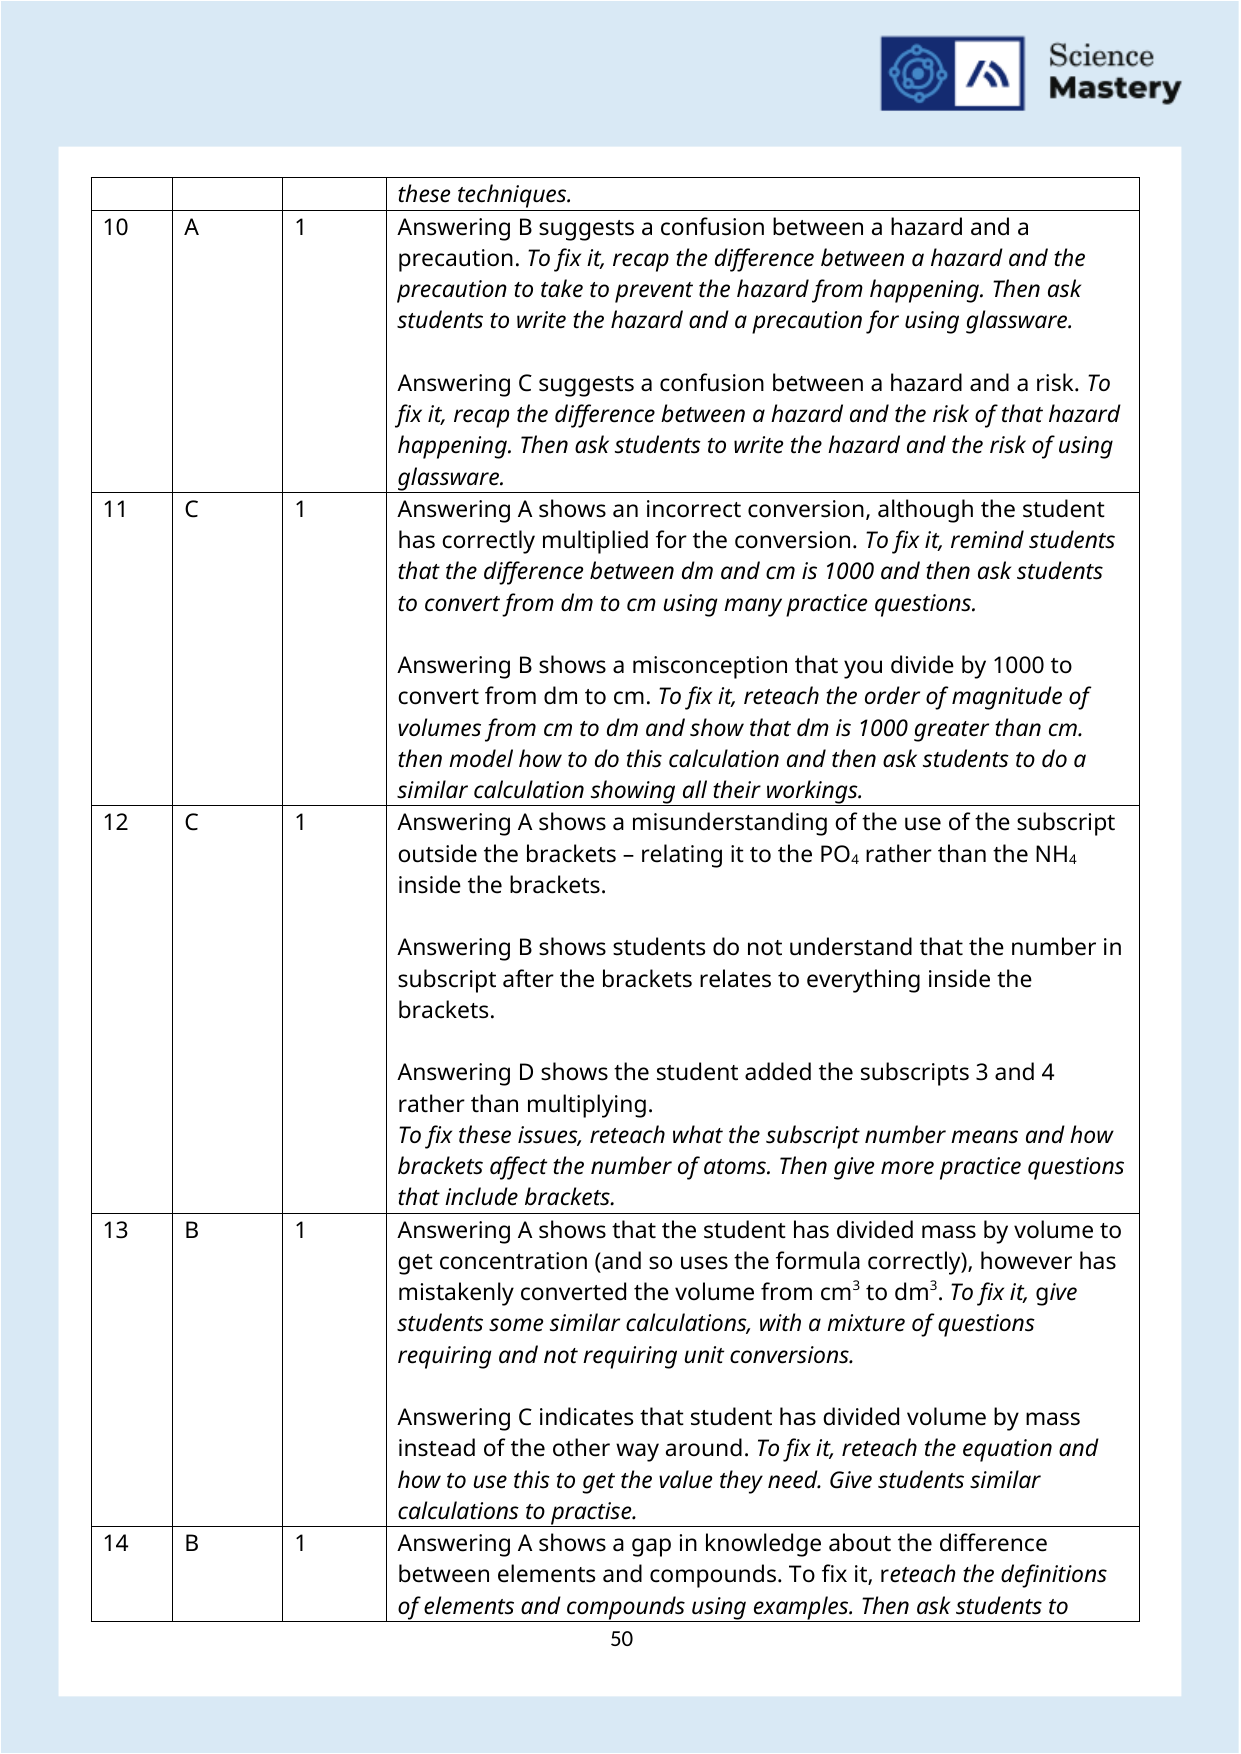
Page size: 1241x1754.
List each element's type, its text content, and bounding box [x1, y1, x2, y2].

table_cell 11 [92, 493, 172, 805]
table_cell C [173, 806, 282, 1213]
table_cell B [173, 1214, 282, 1526]
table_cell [387, 1527, 1139, 1621]
table_cell 10 [92, 211, 172, 492]
table_cell Answering A shows a misunderstanding of the use of the subscript outside the brackets – relating it to the PO4 rather than the NH4 inside the brackets. Answering B shows students do not understand that the number in subscript after the brackets relates to everything inside the brackets. Answering D shows the student added the subscripts 3 and 4 rather than multiplying. To fix these issues, reteach what the subscript number means and how brackets affect the number of atoms. Then give more practice questions that include brackets. [387, 806, 1139, 1213]
table_cell A [173, 211, 282, 492]
table_cell 1 [283, 493, 386, 805]
table_cell 9 [92, 178, 172, 209]
table_cell 1 [283, 211, 386, 492]
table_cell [387, 178, 1139, 209]
table_cell C [173, 493, 282, 805]
table_cell 1 [283, 806, 386, 1213]
table_cell B [173, 1527, 282, 1621]
table_cell 1 [283, 1527, 386, 1621]
table_cell Answering A shows that the student has divided mass by volume to get concentration (and so uses the formula correctly), however has mistakenly converted the volume from cm3 to dm3. To fix it, give students some similar calculations, with a mixture of questions requiring and not requiring unit conversions. Answering C indicates that student has divided volume by mass instead of the other way around. To fix it, reteach the equation and how to use this to get the value they need. Give students similar calculations to practise. [387, 1214, 1139, 1526]
table_cell Answering B suggests a confusion between a hazard and a precaution. To fix it, recap the difference between a hazard and the precaution to take to prevent the hazard from happening. Then ask students to write the hazard and a precaution for using glassware. Answering C suggests a confusion between a hazard and a risk. To fix it, recap the difference between a hazard and the risk of that hazard happening. Then ask students to write the hazard and the risk of using glassware. [387, 211, 1139, 492]
table_cell 13 [92, 1214, 172, 1526]
table_cell 14 [92, 1527, 172, 1621]
table_cell 1 [283, 178, 386, 209]
table_cell 1 [283, 1214, 386, 1526]
table_cell Answering A shows an incorrect conversion, although the student has correctly multiplied for the conversion. To fix it, remind students that the difference between dm and cm is 1000 and then ask students to convert from dm to cm using many practice questions. Answering B shows a misconception that you divide by 1000 to convert from dm to cm. To fix it, reteach the order of magnitude of volumes from cm to dm and show that dm is 1000 greater than cm. then model how to do this calculation and then ask students to do a similar calculation showing all their workings. [387, 493, 1139, 805]
table_cell A [173, 178, 282, 209]
table_cell 12 [92, 806, 172, 1213]
